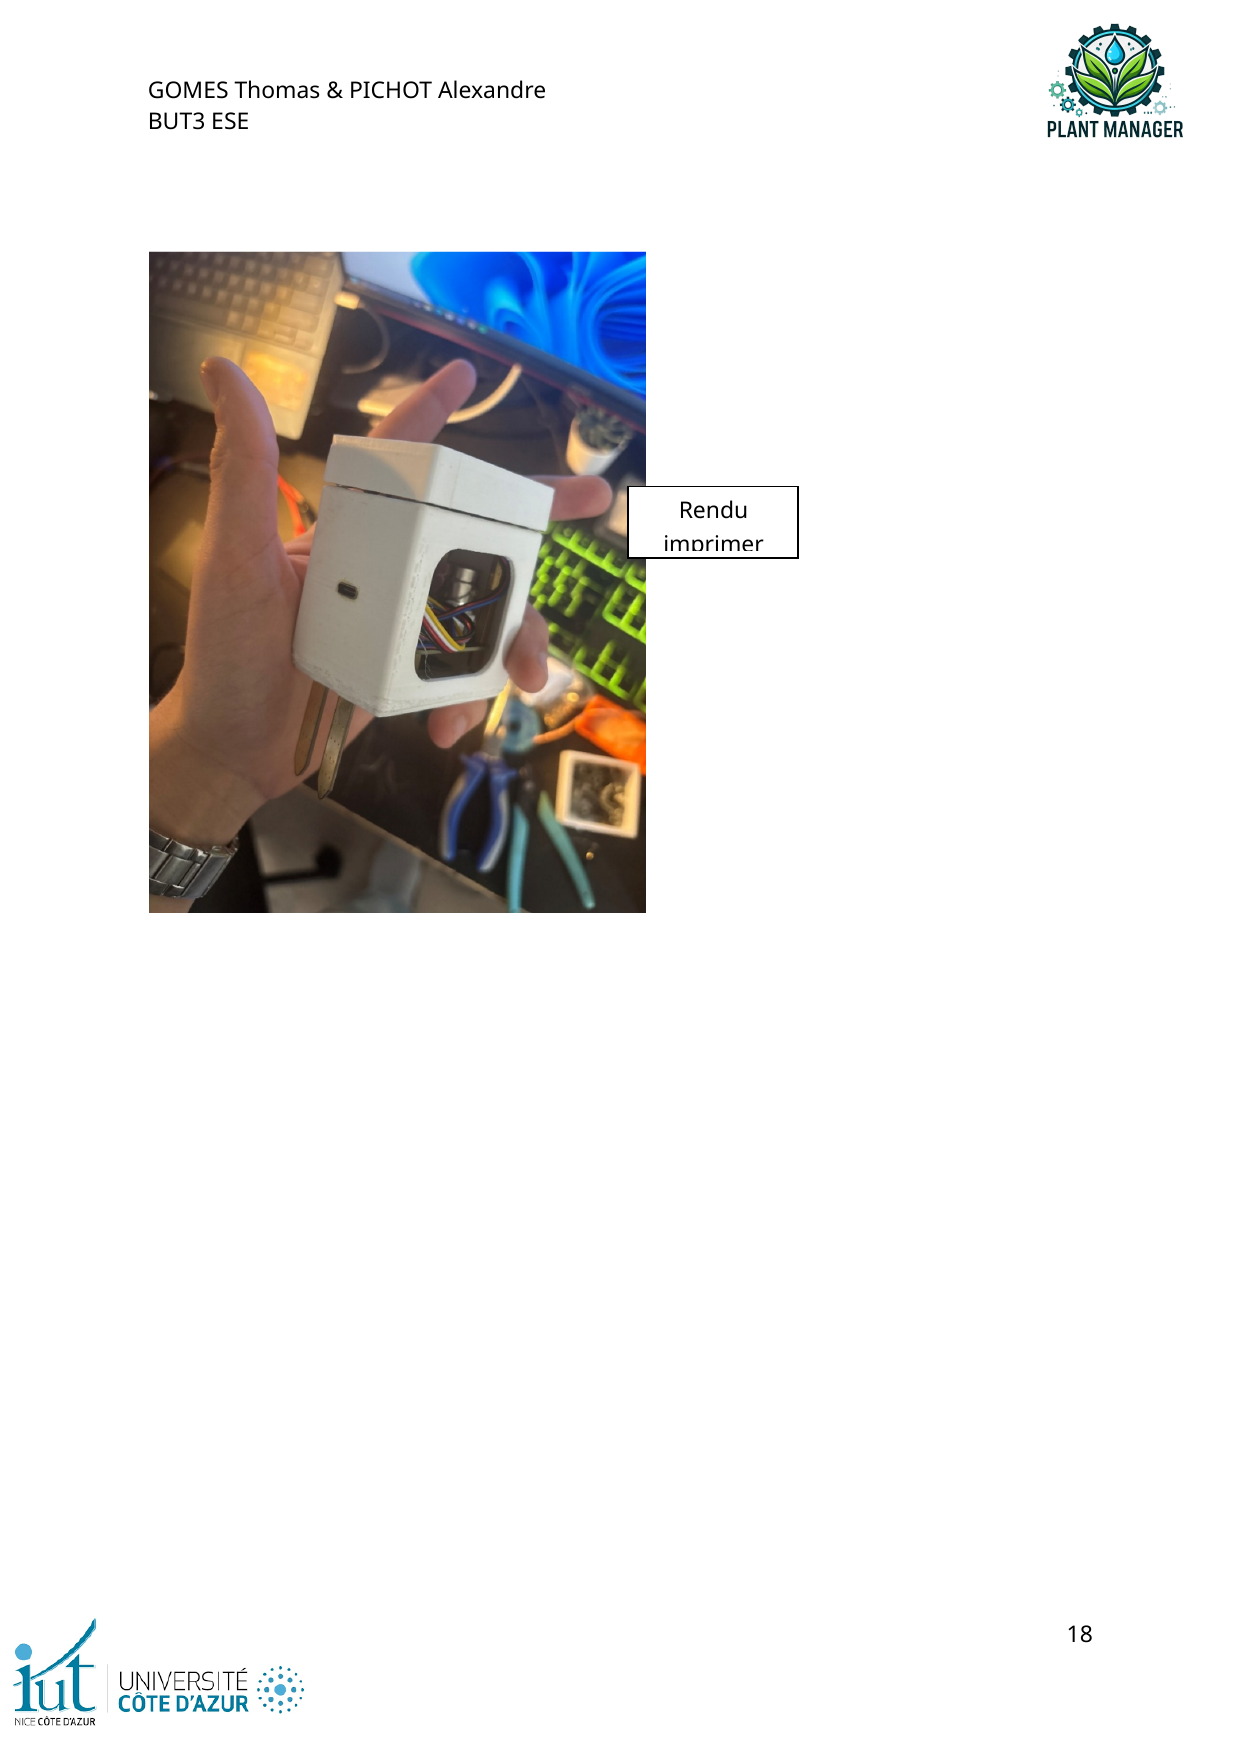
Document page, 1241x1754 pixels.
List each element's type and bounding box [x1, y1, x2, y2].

picture [8, 1610, 307, 1731]
picture [149, 252, 646, 913]
picture [1044, 20, 1185, 146]
